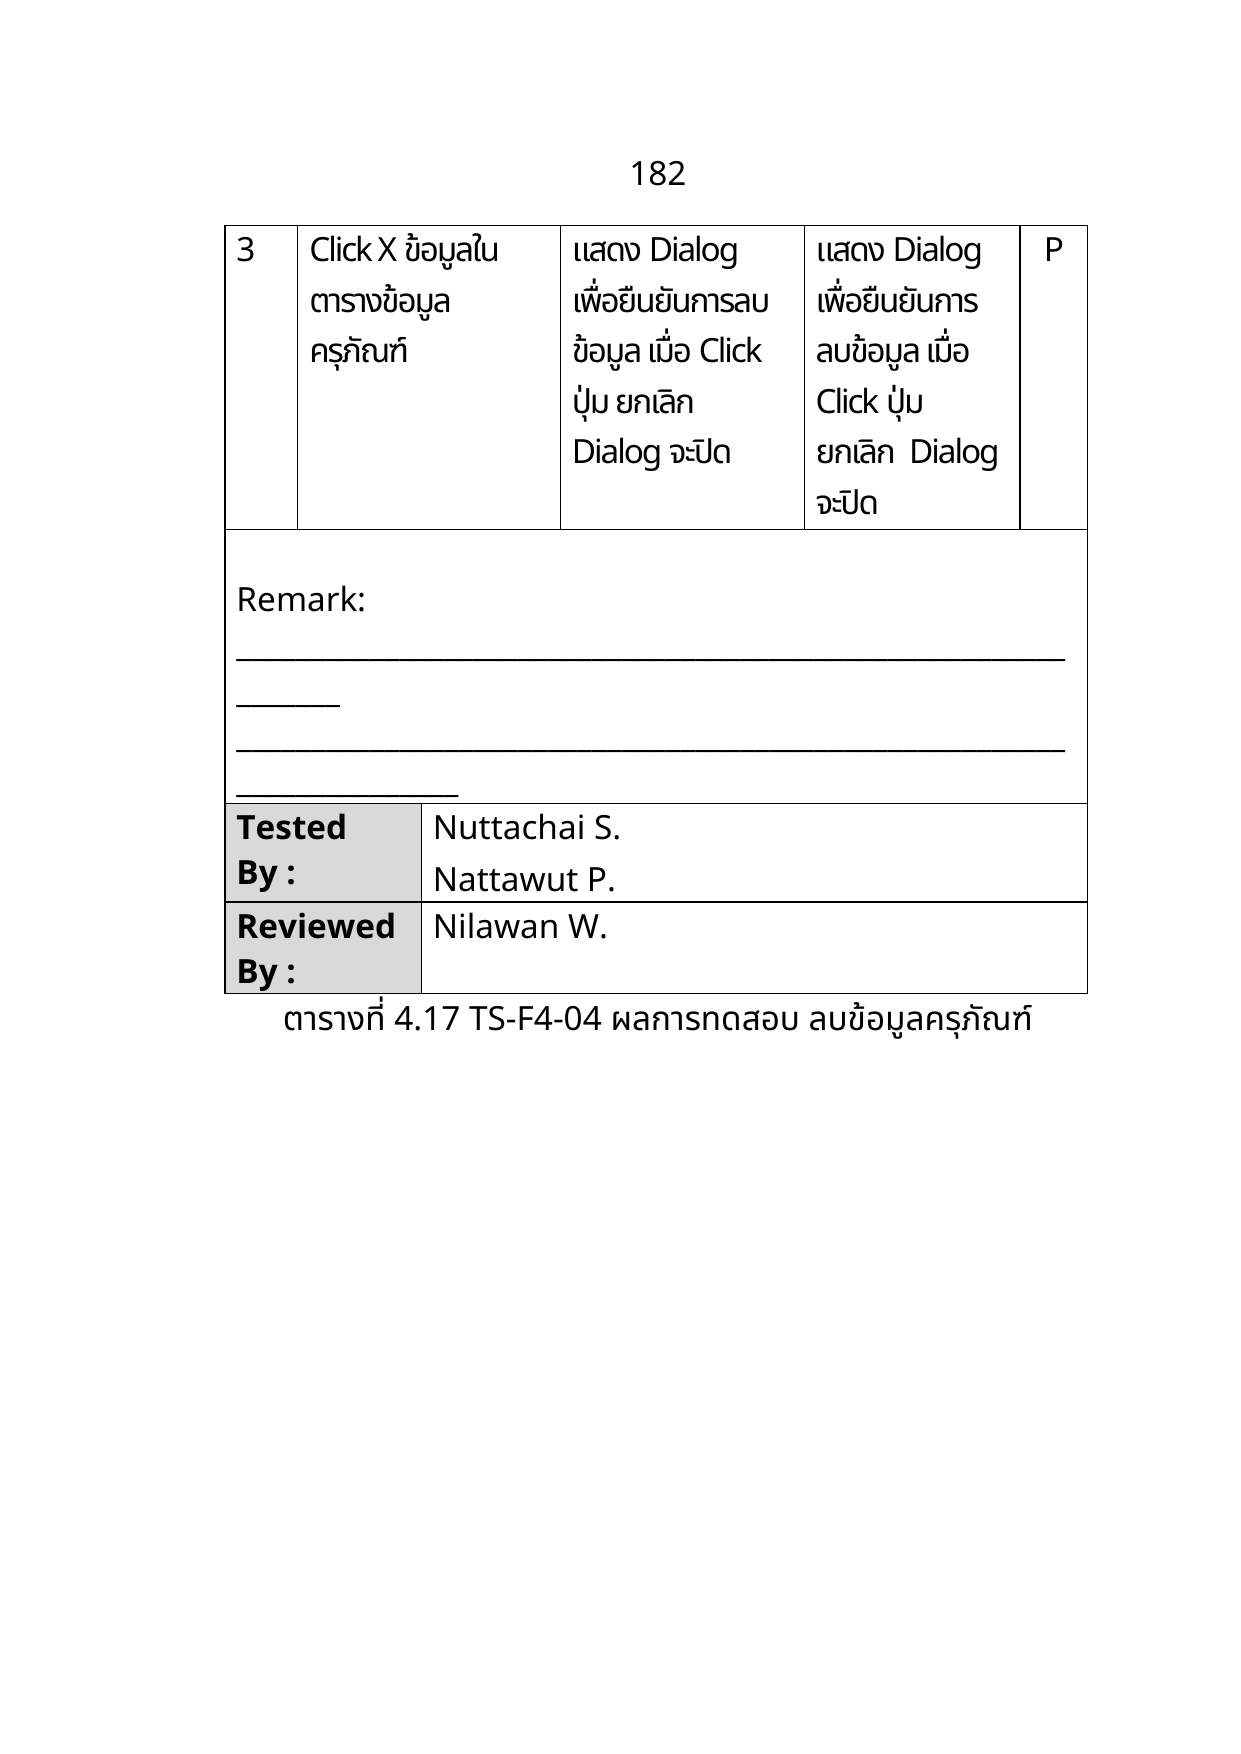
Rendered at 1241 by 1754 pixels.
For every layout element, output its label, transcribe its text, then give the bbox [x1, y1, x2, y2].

text ตารางที่ 4.17 TS-F4-04 ผลการทดสอบ ลบข้อมูลครุภัณฑ์ [225, 994, 1090, 1045]
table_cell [298, 226, 560, 529]
table_cell P [1021, 226, 1087, 529]
table_cell Nilawan W. [422, 903, 1087, 993]
table_cell แสดง Dialog เพื่อยืนยันการลบข้อมูล เมื่อ Click ปุ่ม ยกเลิก Dialog จะปิด [561, 226, 804, 529]
table_cell 3 [226, 226, 297, 529]
table_cell Nuttachai S. Nattawut P. [422, 804, 1087, 901]
table_cell Tested By : [226, 804, 421, 901]
table_cell Reviewed By : [226, 903, 421, 993]
table_cell Remark: _______________________________________________________________ _______________________________________________________________________ [226, 530, 1087, 803]
table_cell แสดง Dialog เพื่อยืนยันการลบข้อมูล เมื่อ Click ปุ่ม ยกเลิก Dialog จะปิด [805, 226, 1019, 529]
